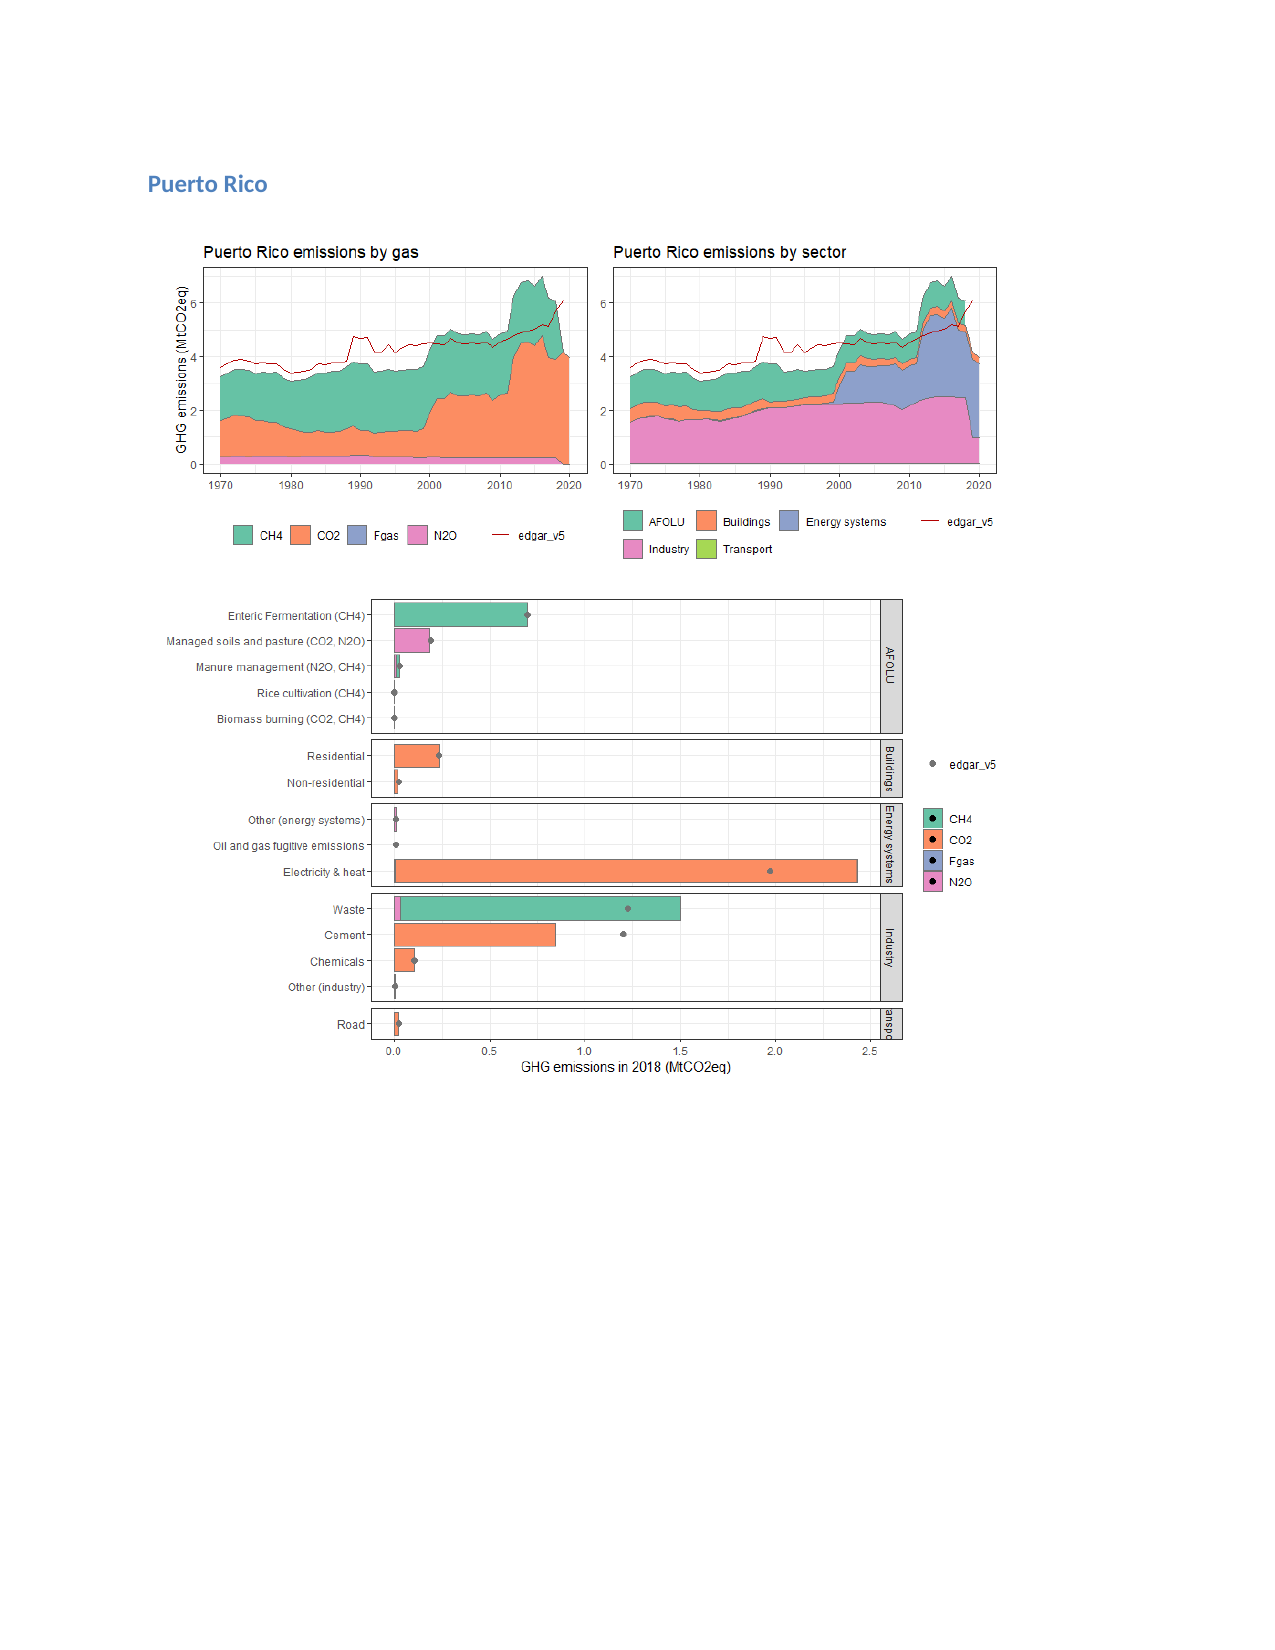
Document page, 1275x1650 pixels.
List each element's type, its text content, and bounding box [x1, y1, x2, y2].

picture [147, 217, 1023, 1093]
subtitle Puerto Rico [148, 168, 1127, 199]
